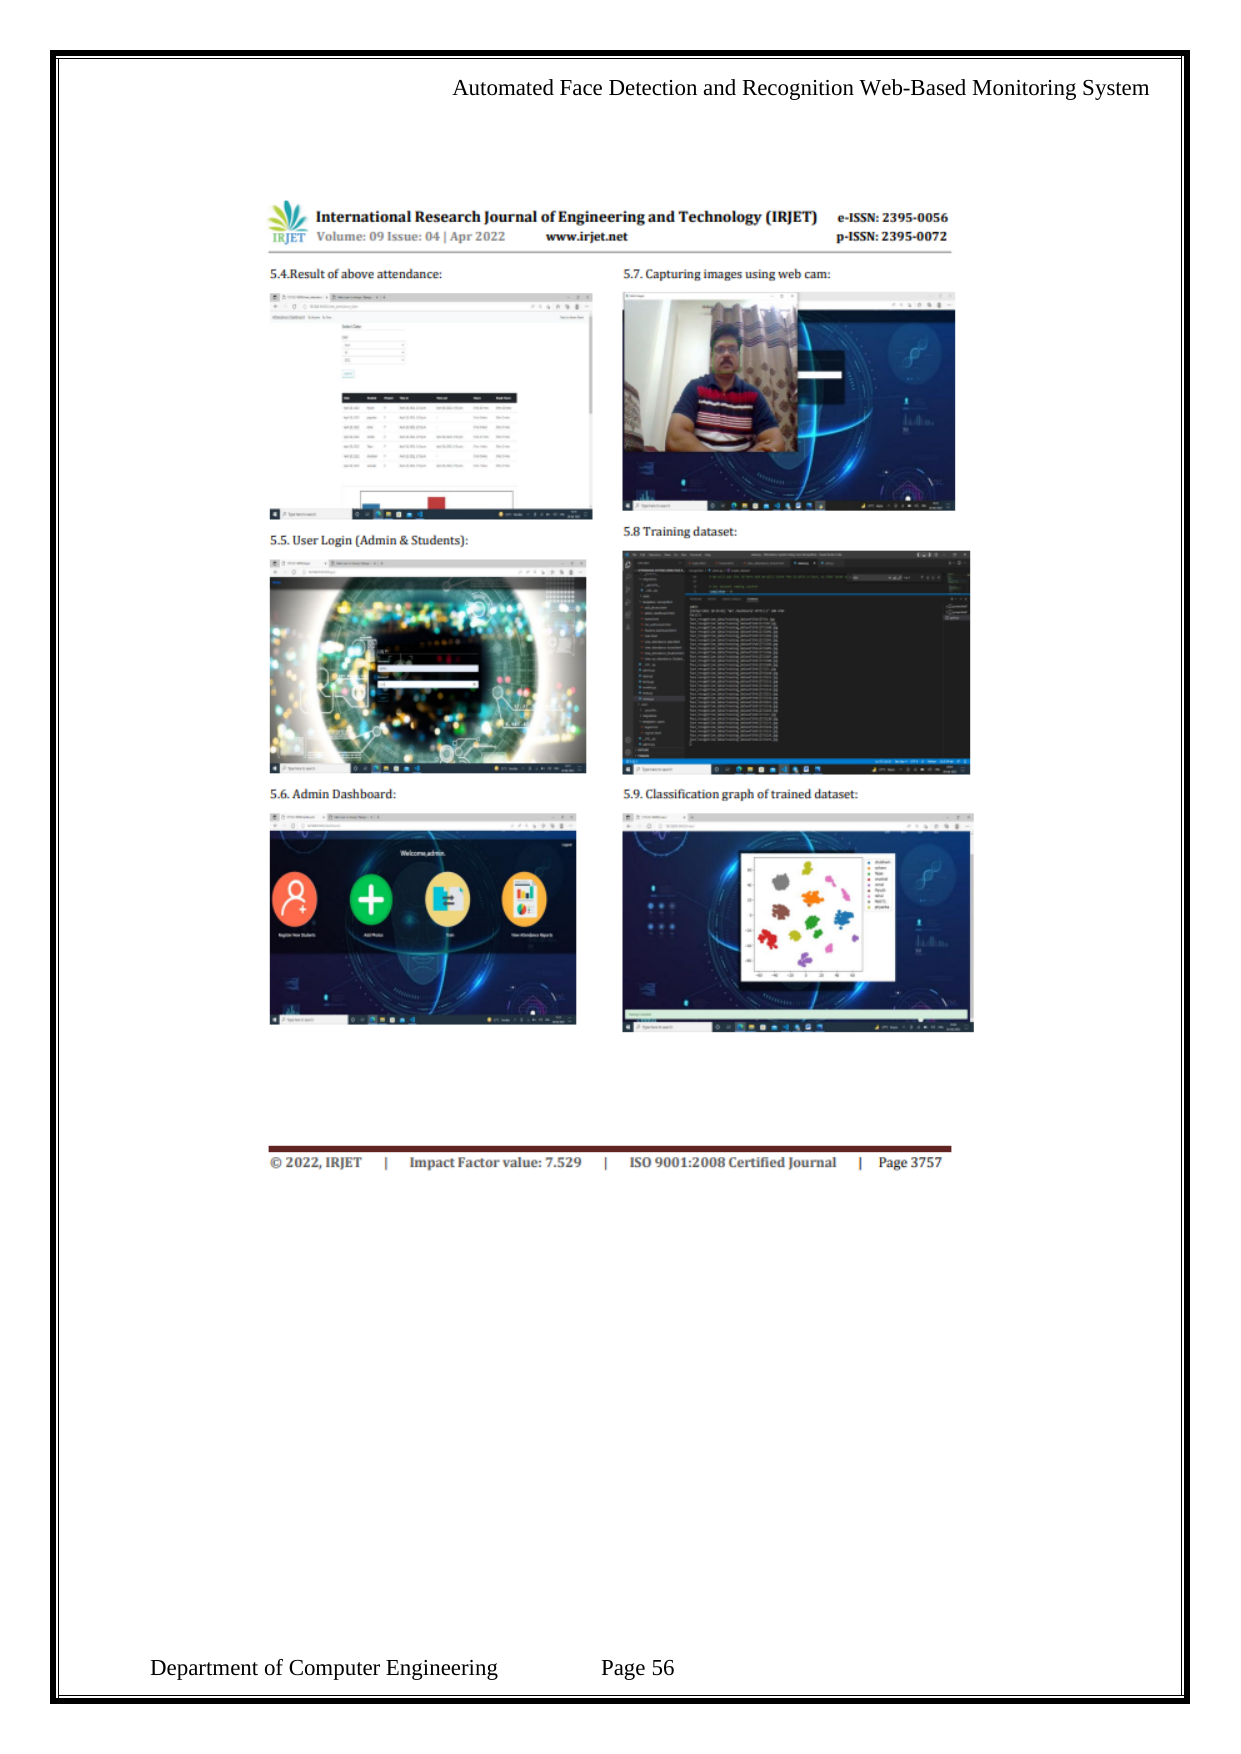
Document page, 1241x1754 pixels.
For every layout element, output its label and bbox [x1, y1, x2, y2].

picture [225, 177, 994, 1201]
